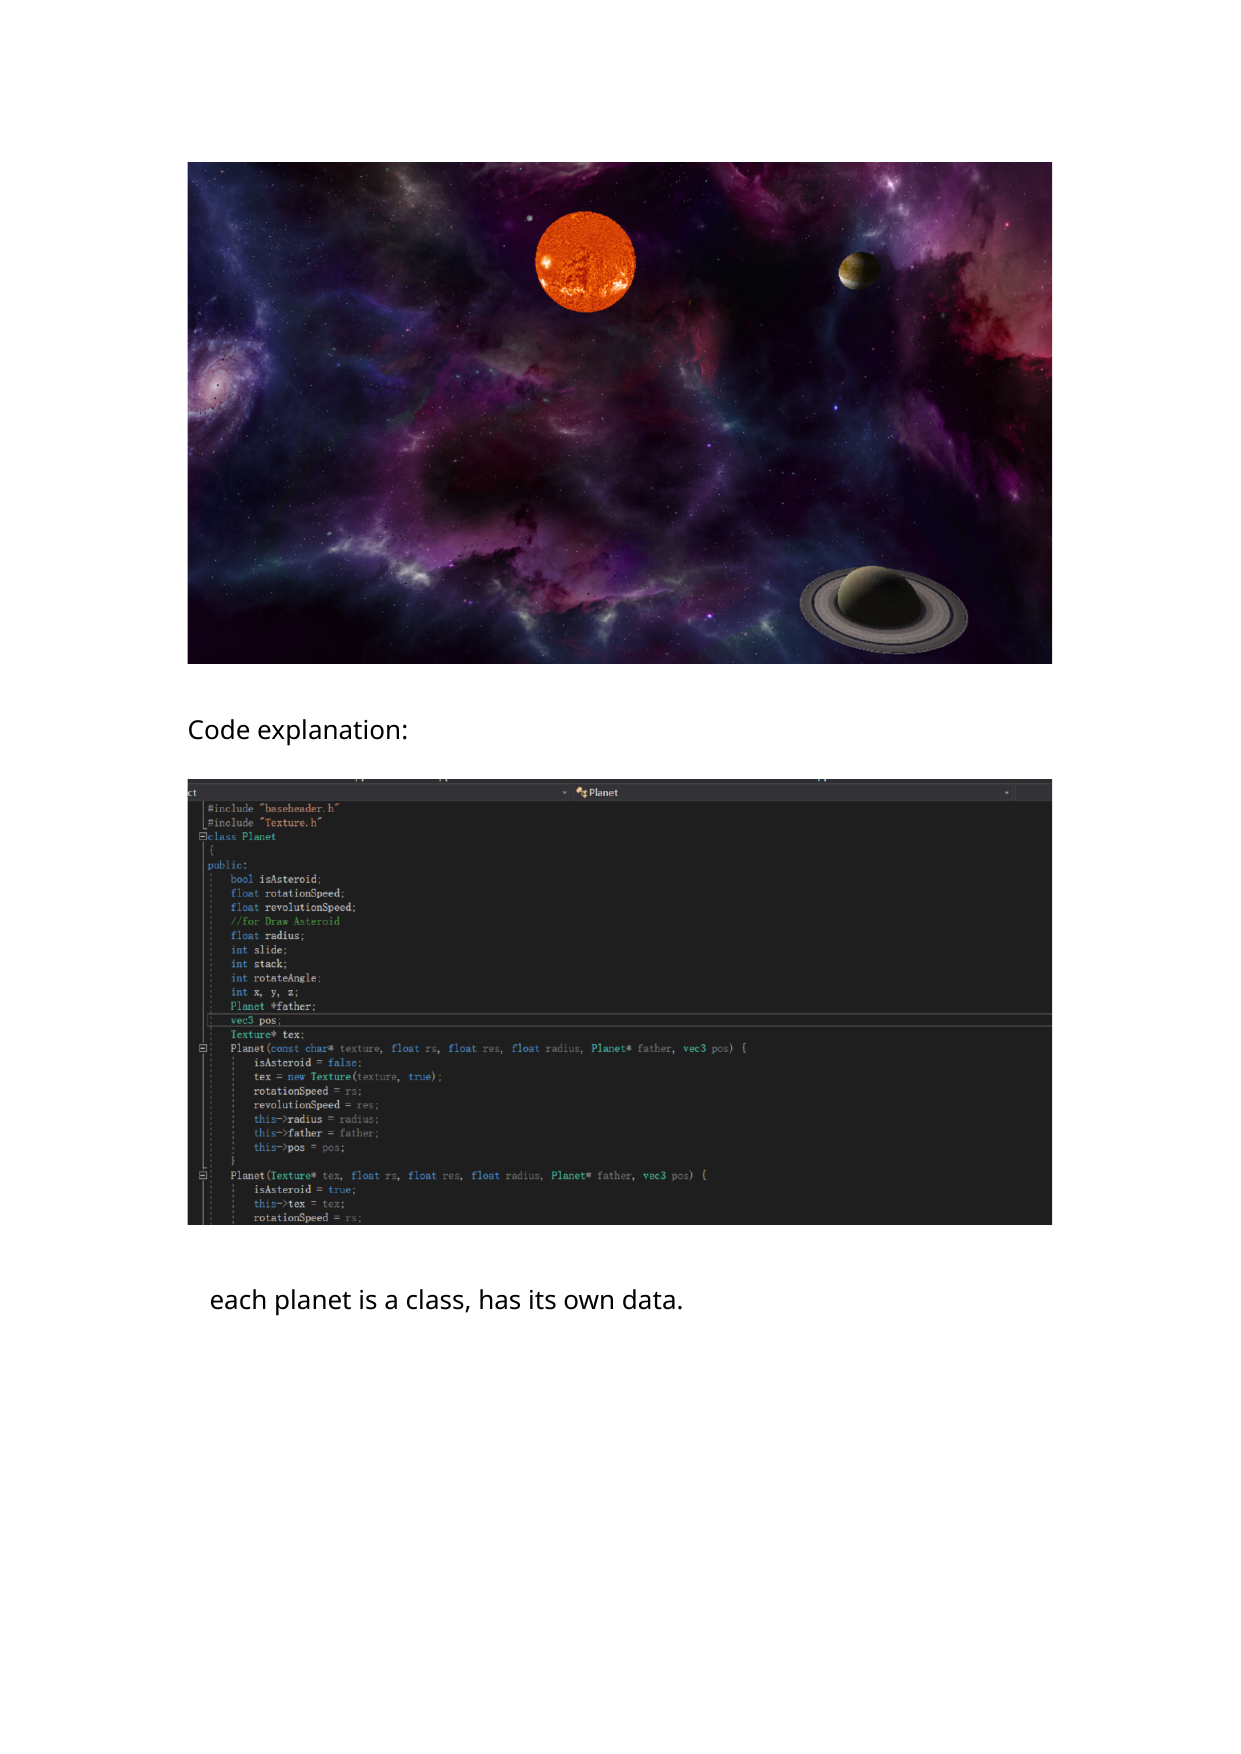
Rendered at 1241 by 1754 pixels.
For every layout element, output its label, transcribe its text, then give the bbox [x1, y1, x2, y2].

text each planet is a class, has its own data. [187, 1225, 1053, 1332]
picture [187, 162, 1053, 664]
picture [187, 779, 1053, 1225]
text Code explanation: [187, 697, 1053, 762]
